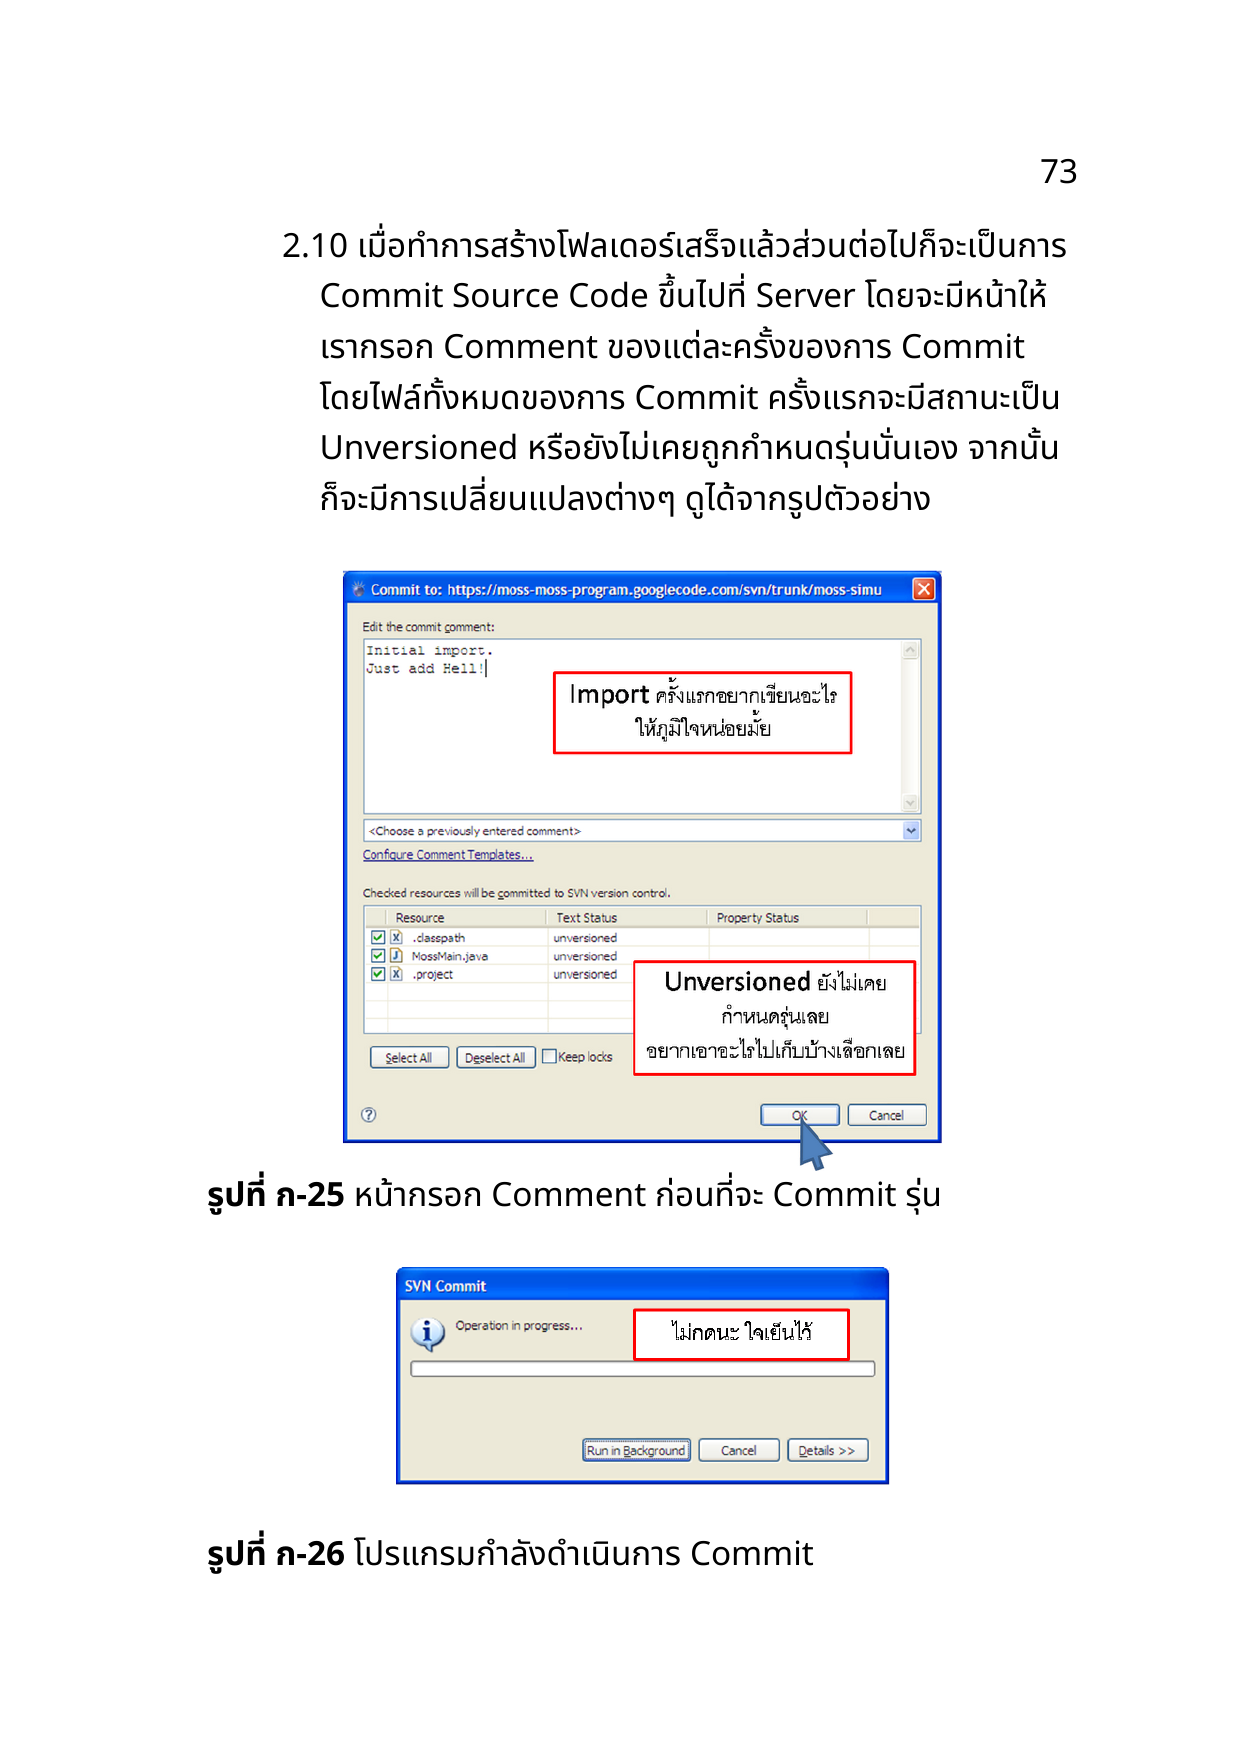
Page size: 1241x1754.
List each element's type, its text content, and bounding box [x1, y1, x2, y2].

text รูปที่ ก-26 โปรแกรมกำลังดำเนินการ Commit [207, 1530, 1078, 1580]
text รูปที่ ก-25 หน้ากรอก Comment ก่อนที่จะ Commit รุ่น [207, 1171, 1078, 1221]
picture [342, 570, 942, 1171]
list เมื่อทำการสร้างโฟลเดอร์เสร็จแล้วส่วนต่อไปก็จะเป็นการ Commit Source Code ขึ้นไปที่ Server โดยจะมีหน้าให้เรากรอก Comment ของแต่ละครั้งของการ Commit โดยไฟล์ทั้งหมดของการ Commit ครั้งแรกจะมีสถานะเป็น Unversioned หรือยังไม่เคยถูกกำหนดรุ่นนั่นเอง จากนั้นก็จะมีการเปลี่ยนแปลงต่างๆ ดูได้จากรูปตัวอย่าง [282, 222, 1078, 525]
picture [395, 1266, 890, 1485]
